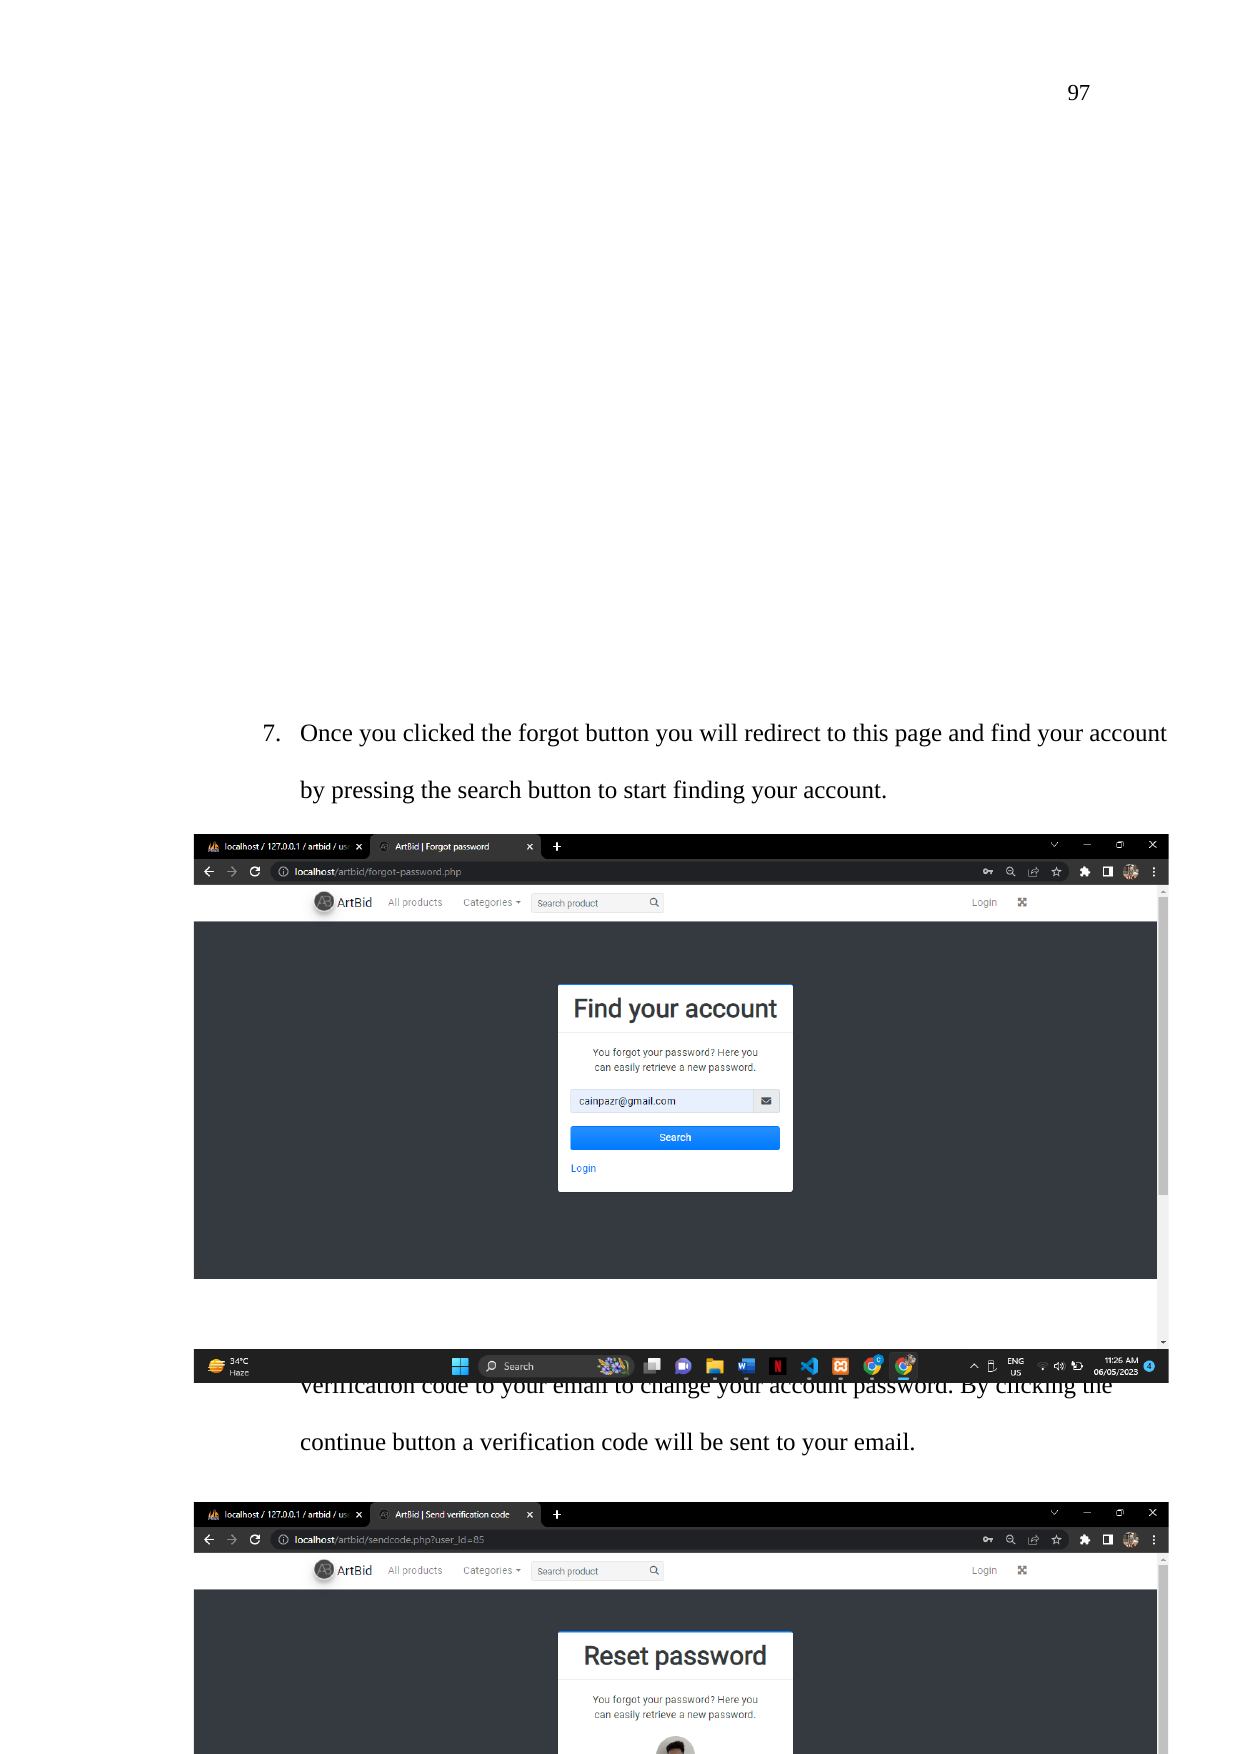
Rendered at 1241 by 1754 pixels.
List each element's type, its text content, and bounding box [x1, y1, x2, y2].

list Once you clicked the forgot button you will redirect to this page and find your account by pressing the search button to start finding your account. [262, 718, 1169, 804]
picture [193, 834, 1169, 1383]
picture [193, 1502, 1169, 1754]
list Once the System finds your account this page will show and ask you to send a verification code to your email to change your account password. By clicking the continue button a verification code will be sent to your email. [262, 1383, 1169, 1456]
